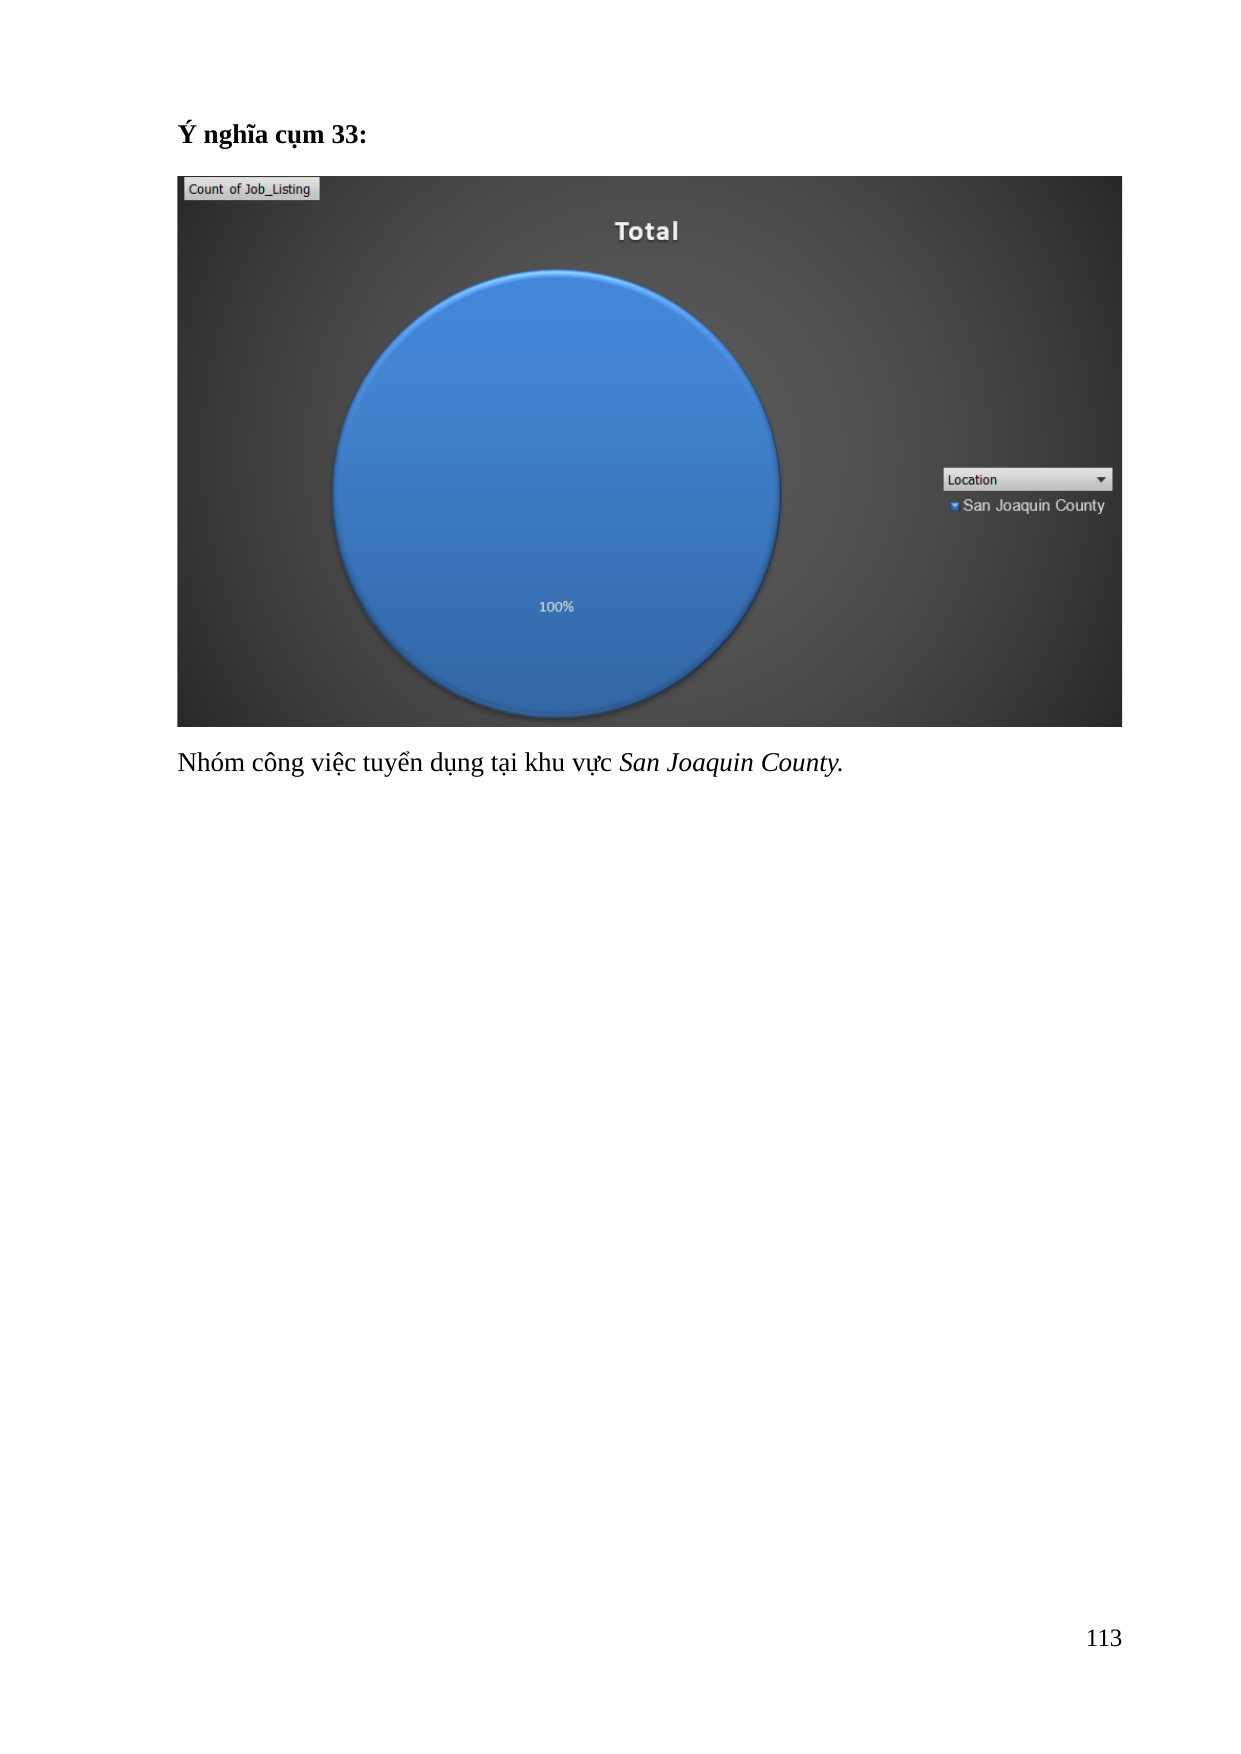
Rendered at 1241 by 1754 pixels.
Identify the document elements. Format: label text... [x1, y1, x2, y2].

text Ý nghĩa cụm 33: [177, 118, 1122, 149]
picture [177, 176, 1123, 727]
text Nhóm công việc tuyển dụng tại khu vực San Joaquin County. [177, 746, 1122, 777]
